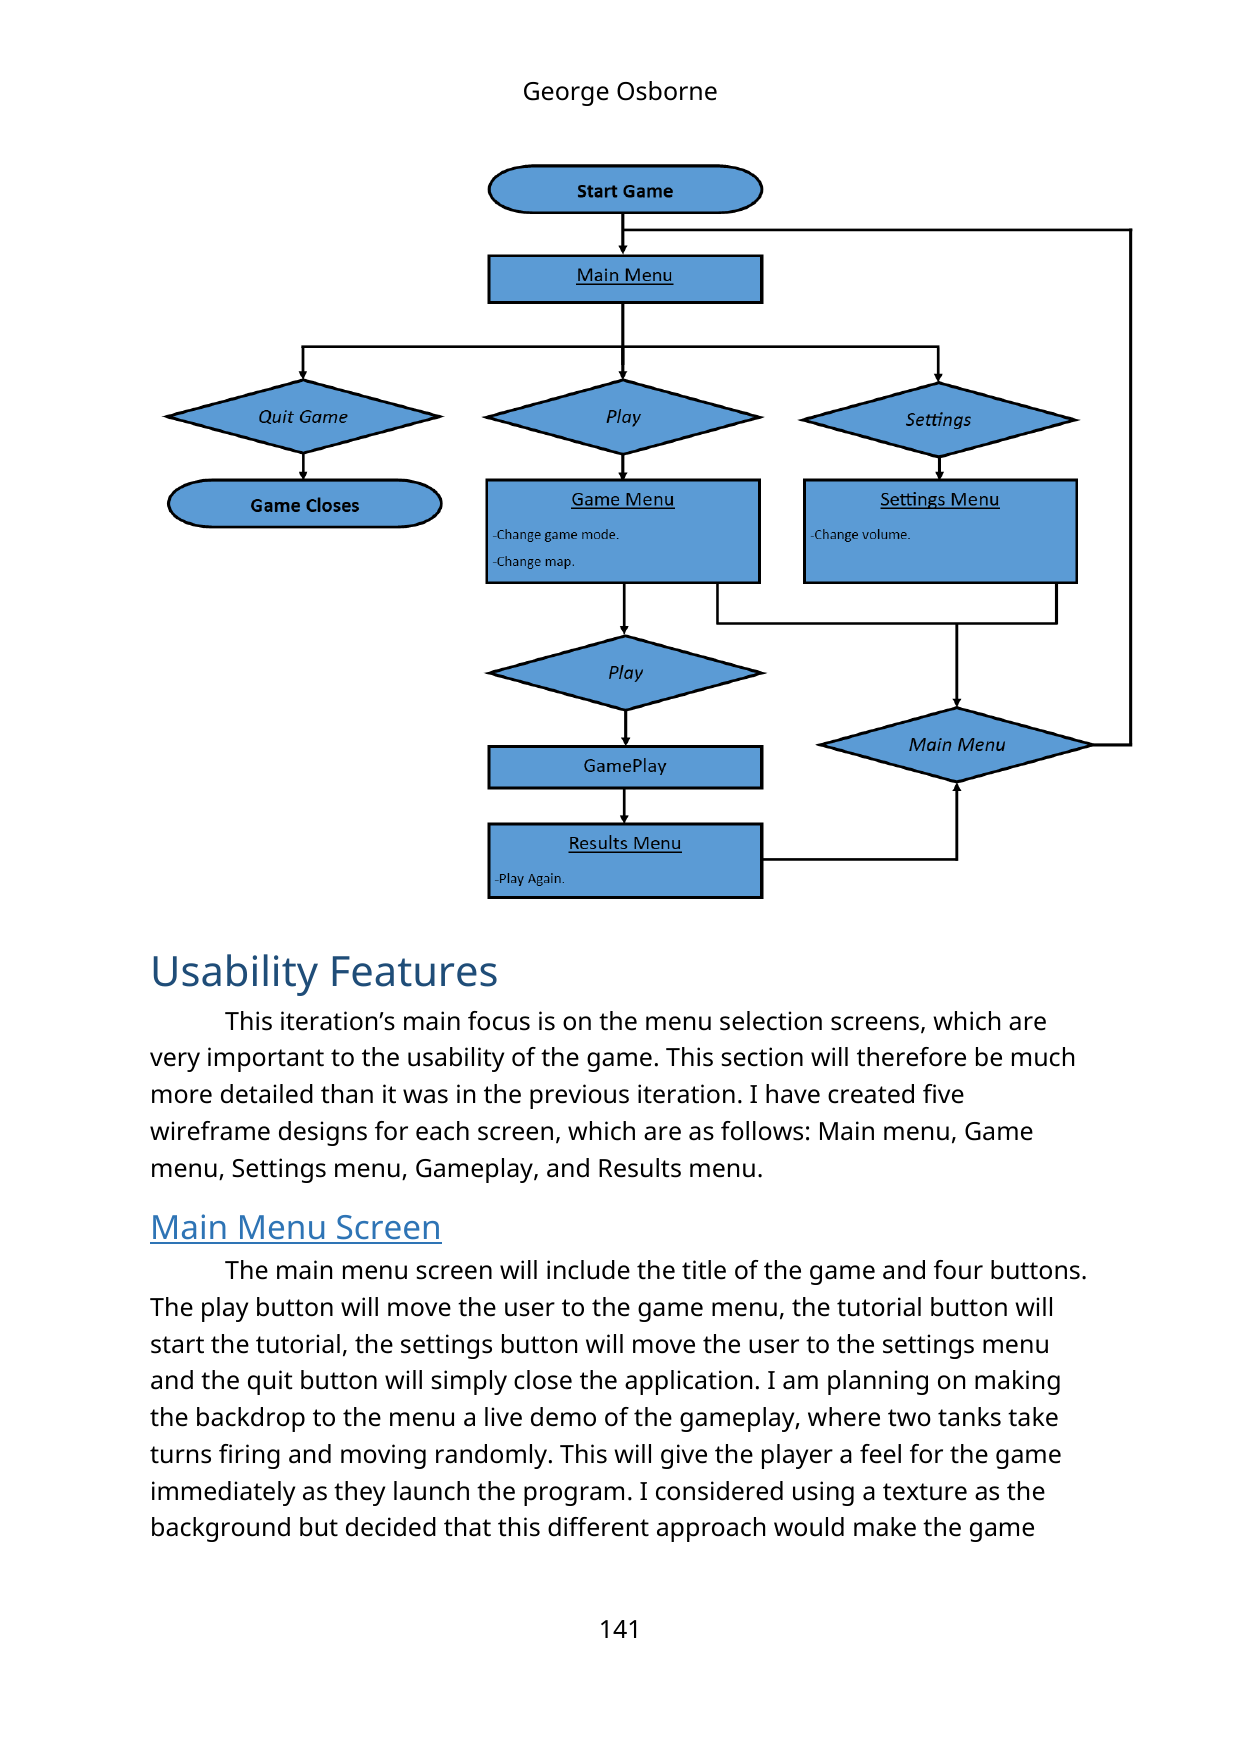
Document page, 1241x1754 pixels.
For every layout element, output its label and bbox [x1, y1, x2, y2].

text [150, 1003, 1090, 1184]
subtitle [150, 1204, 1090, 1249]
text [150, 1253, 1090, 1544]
picture [150, 150, 1158, 923]
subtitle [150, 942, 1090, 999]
